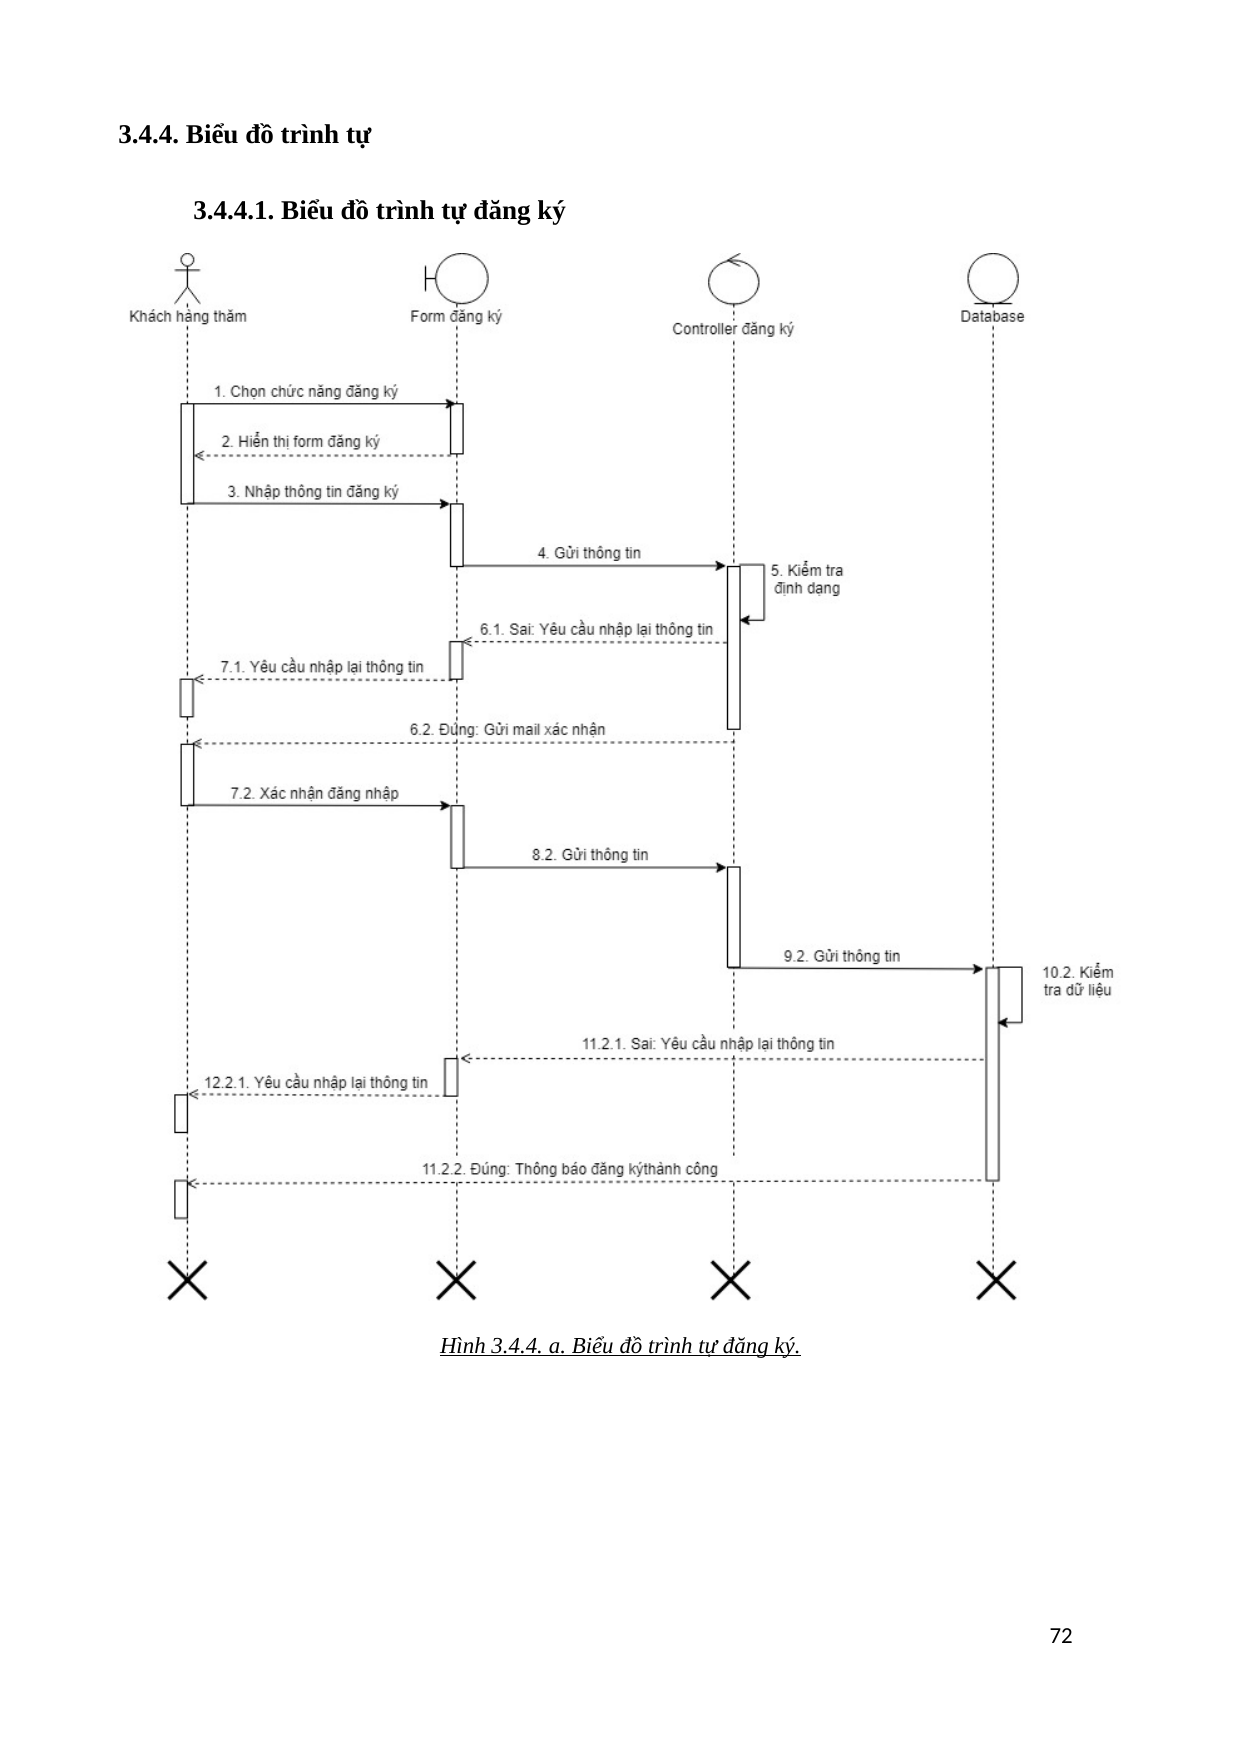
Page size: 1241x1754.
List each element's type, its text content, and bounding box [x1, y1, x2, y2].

picture [118, 253, 1123, 1301]
subtitle 3.4.4. Biểu đồ trình tự [118, 118, 1122, 149]
subtitle 3.4.4.1. Biểu đồ trình tự đăng ký [118, 194, 1122, 225]
text Hình 3.4.4. a. Biểu đồ trình tự đăng ký. [118, 1332, 1122, 1358]
